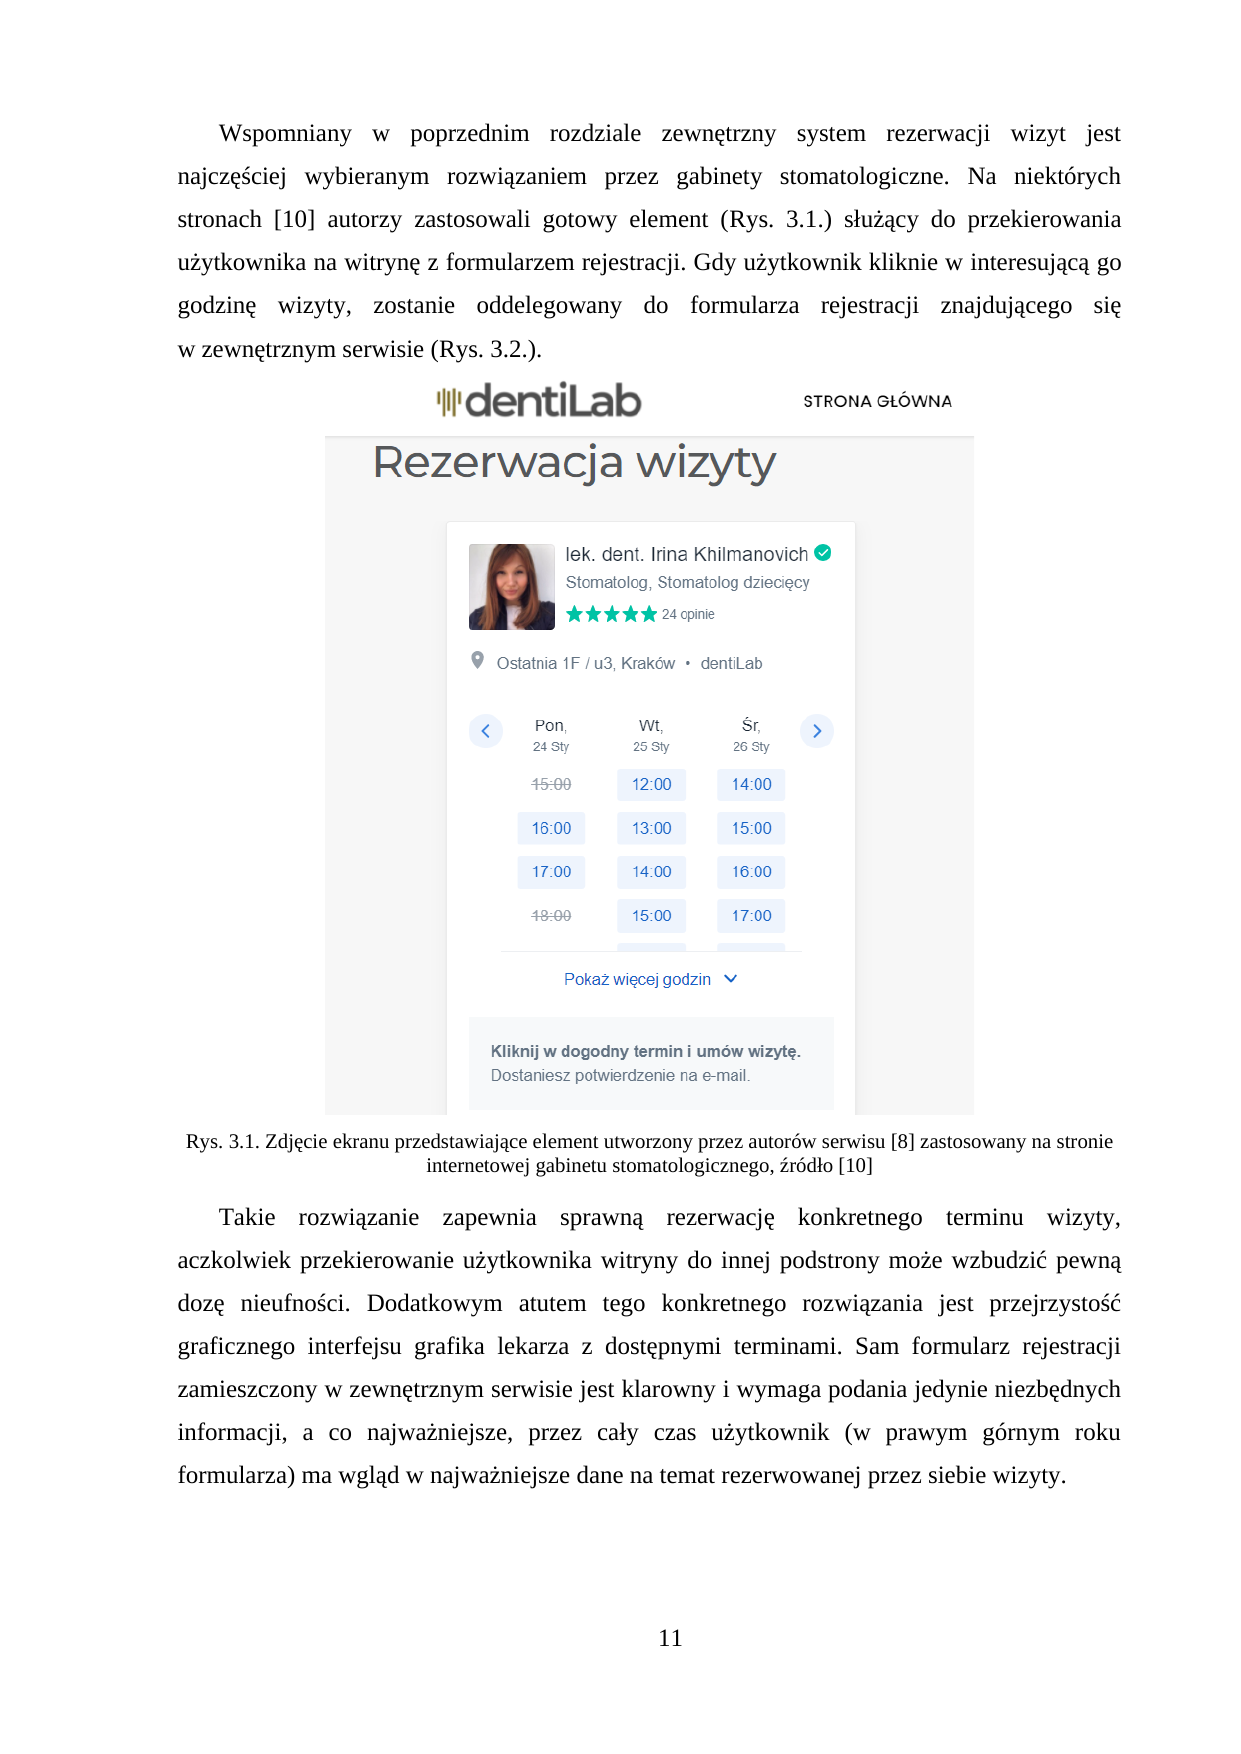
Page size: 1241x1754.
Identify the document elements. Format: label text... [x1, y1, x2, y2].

text Rys. 3.1. Zdjęcie ekranu przedstawiające element utworzony przez autorów serwisu [8] zastosowany na stronie internetowej gabinetu stomatologicznego, źródło [10] [177, 1129, 1122, 1177]
picture [325, 376, 975, 1115]
text Wspomniany w poprzednim rozdziale zewnętrzny system rezerwacji wizyt jest najczęściej wybieranym rozwiązaniem przez gabinety stomatologiczne. Na niektórych stronach [10] autorzy zastosowali gotowy element (Rys. 3.1.) służący do przekierowania użytkownika na witrynę z formularzem rejestracji. Gdy użytkownik kliknie w interesującą go godzinę wizyty, zostanie oddelegowany do formularza rejestracji znajdującego się w zewnętrznym serwisie (Rys. 3.2.). [177, 118, 1122, 362]
text Takie rozwiązanie zapewnia sprawną rezerwację konkretnego terminu wizyty, aczkolwiek przekierowanie użytkownika witryny do innej podstrony może wzbudzić pewną dozę nieufności. Dodatkowym atutem tego konkretnego rozwiązania jest przejrzystość graficznego interfejsu grafika lekarza z dostępnymi terminami. Sam formularz rejestracji zamieszczony w zewnętrznym serwisie jest klarowny i wymaga podania jedynie niezbędnych informacji, a co najważniejsze, przez cały czas użytkownik (w prawym górnym roku formularza) ma wgląd w najważniejsze dane na temat rezerwowanej przez siebie wizyty. [177, 1202, 1122, 1489]
